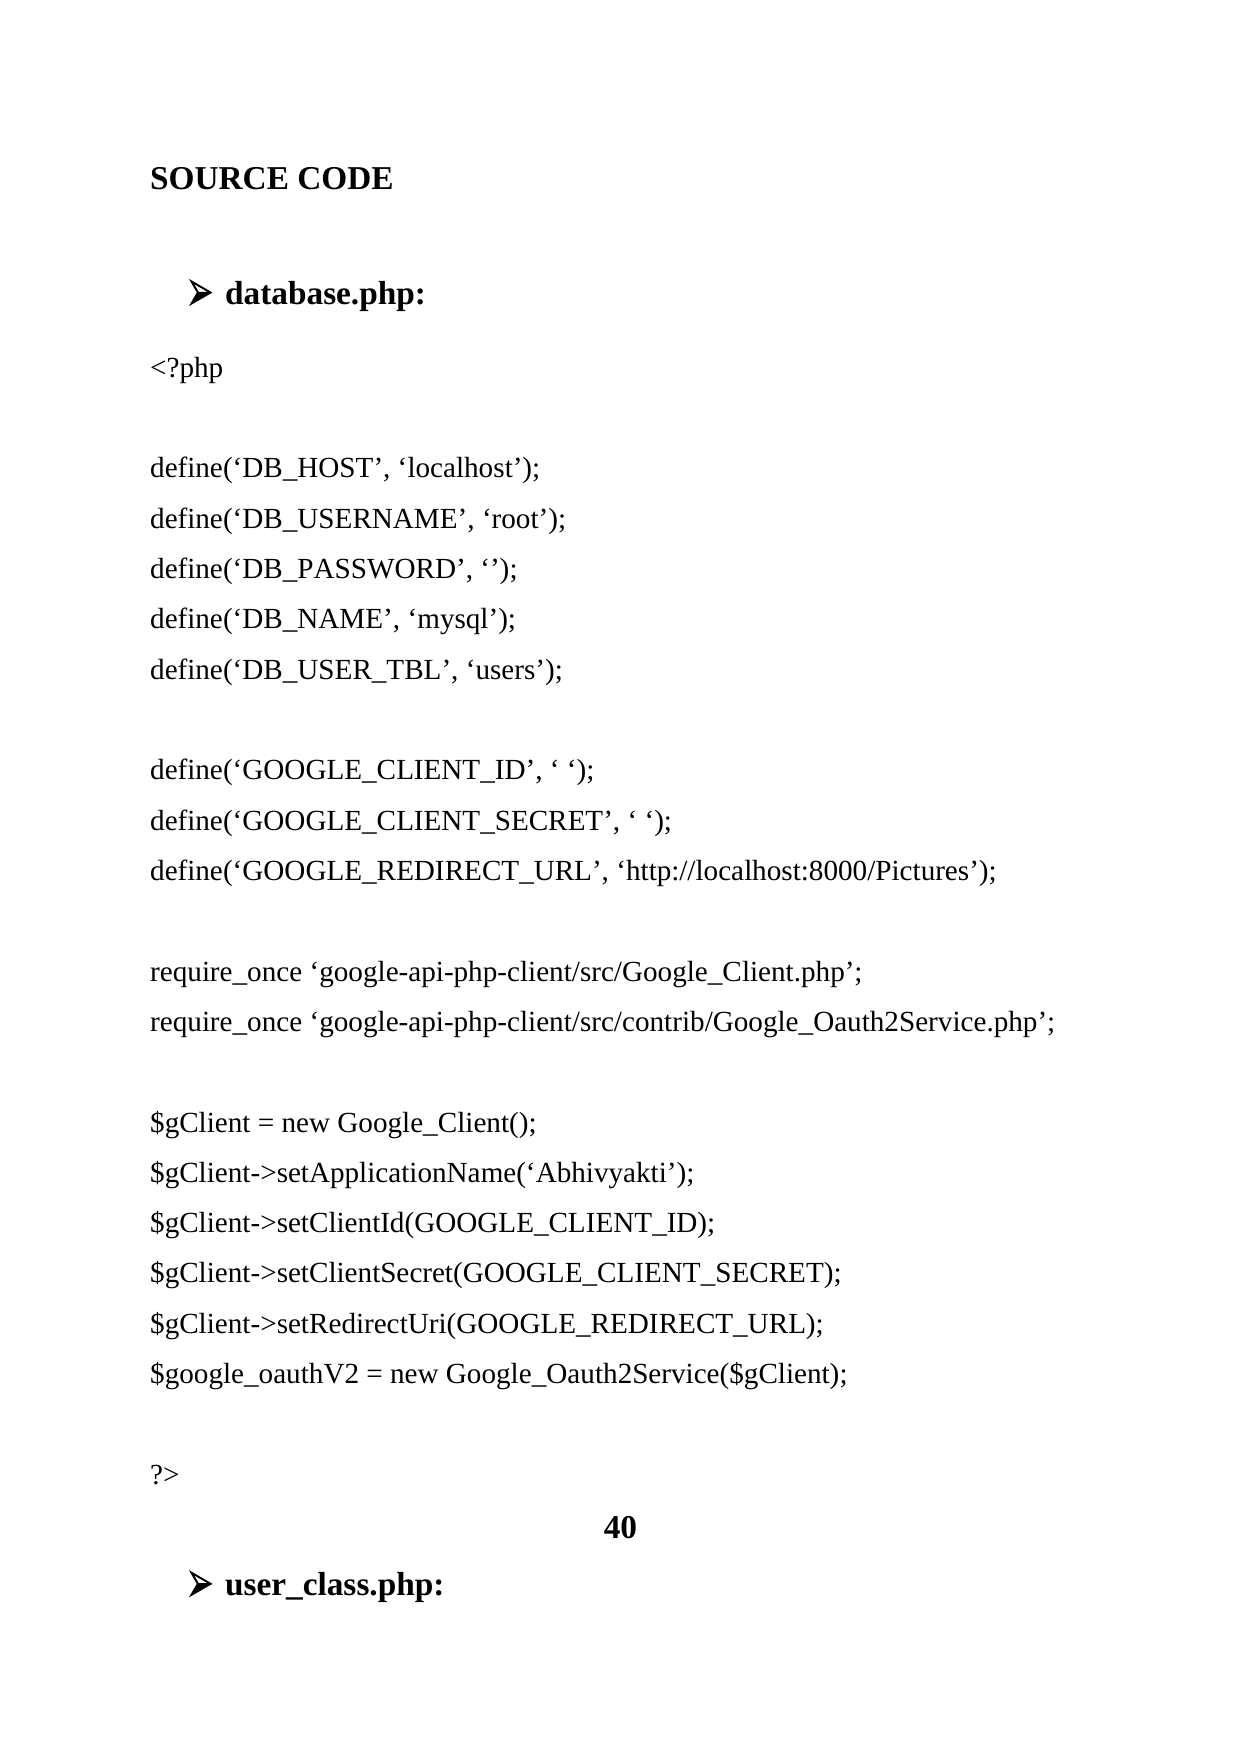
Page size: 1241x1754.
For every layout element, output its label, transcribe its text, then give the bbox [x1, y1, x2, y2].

text define(‘GOOGLE_REDIRECT_URL’, ‘http://localhost:8000/Pictures’); [150, 853, 1090, 887]
text define(‘GOOGLE_CLIENT_SECRET’, ‘ ‘); [150, 803, 1090, 836]
text define(‘DB_PASSWORD’, ‘’); [150, 551, 1090, 585]
text SOURCE CODE [150, 158, 1090, 197]
text define(‘DB_USERNAME’, ‘root’); [150, 501, 1090, 534]
text $gClient->setClientId(GOOGLE_CLIENT_ID); [150, 1205, 1090, 1239]
list database.php: [187, 273, 1090, 312]
text $gClient->setApplicationName(‘Abhivyakti’); [150, 1155, 1090, 1188]
text $gClient = new Google_Client(); [150, 1105, 1090, 1138]
text ?> [150, 1457, 1090, 1490]
text define(‘DB_NAME’, ‘mysql’); [150, 602, 1090, 635]
text require_once ‘google-api-php-client/src/contrib/Google_Oauth2Service.php’; [150, 1004, 1090, 1038]
text $google_oauthV2 = new Google_Oauth2Service($gClient); [150, 1356, 1090, 1390]
text $gClient->setRedirectUri(GOOGLE_REDIRECT_URL); [150, 1306, 1090, 1339]
text define(‘DB_HOST’, ‘localhost’); [150, 451, 1090, 484]
list user_class.php: [187, 1565, 1090, 1603]
text define(‘DB_USER_TBL’, ‘users’); [150, 652, 1090, 685]
text 40 [150, 1507, 1090, 1546]
text <?php [150, 350, 1090, 383]
text $gClient->setClientSecret(GOOGLE_CLIENT_SECRET); [150, 1256, 1090, 1289]
text require_once ‘google-api-php-client/src/Google_Client.php’; [150, 954, 1090, 987]
text define(‘GOOGLE_CLIENT_ID’, ‘ ‘); [150, 752, 1090, 786]
